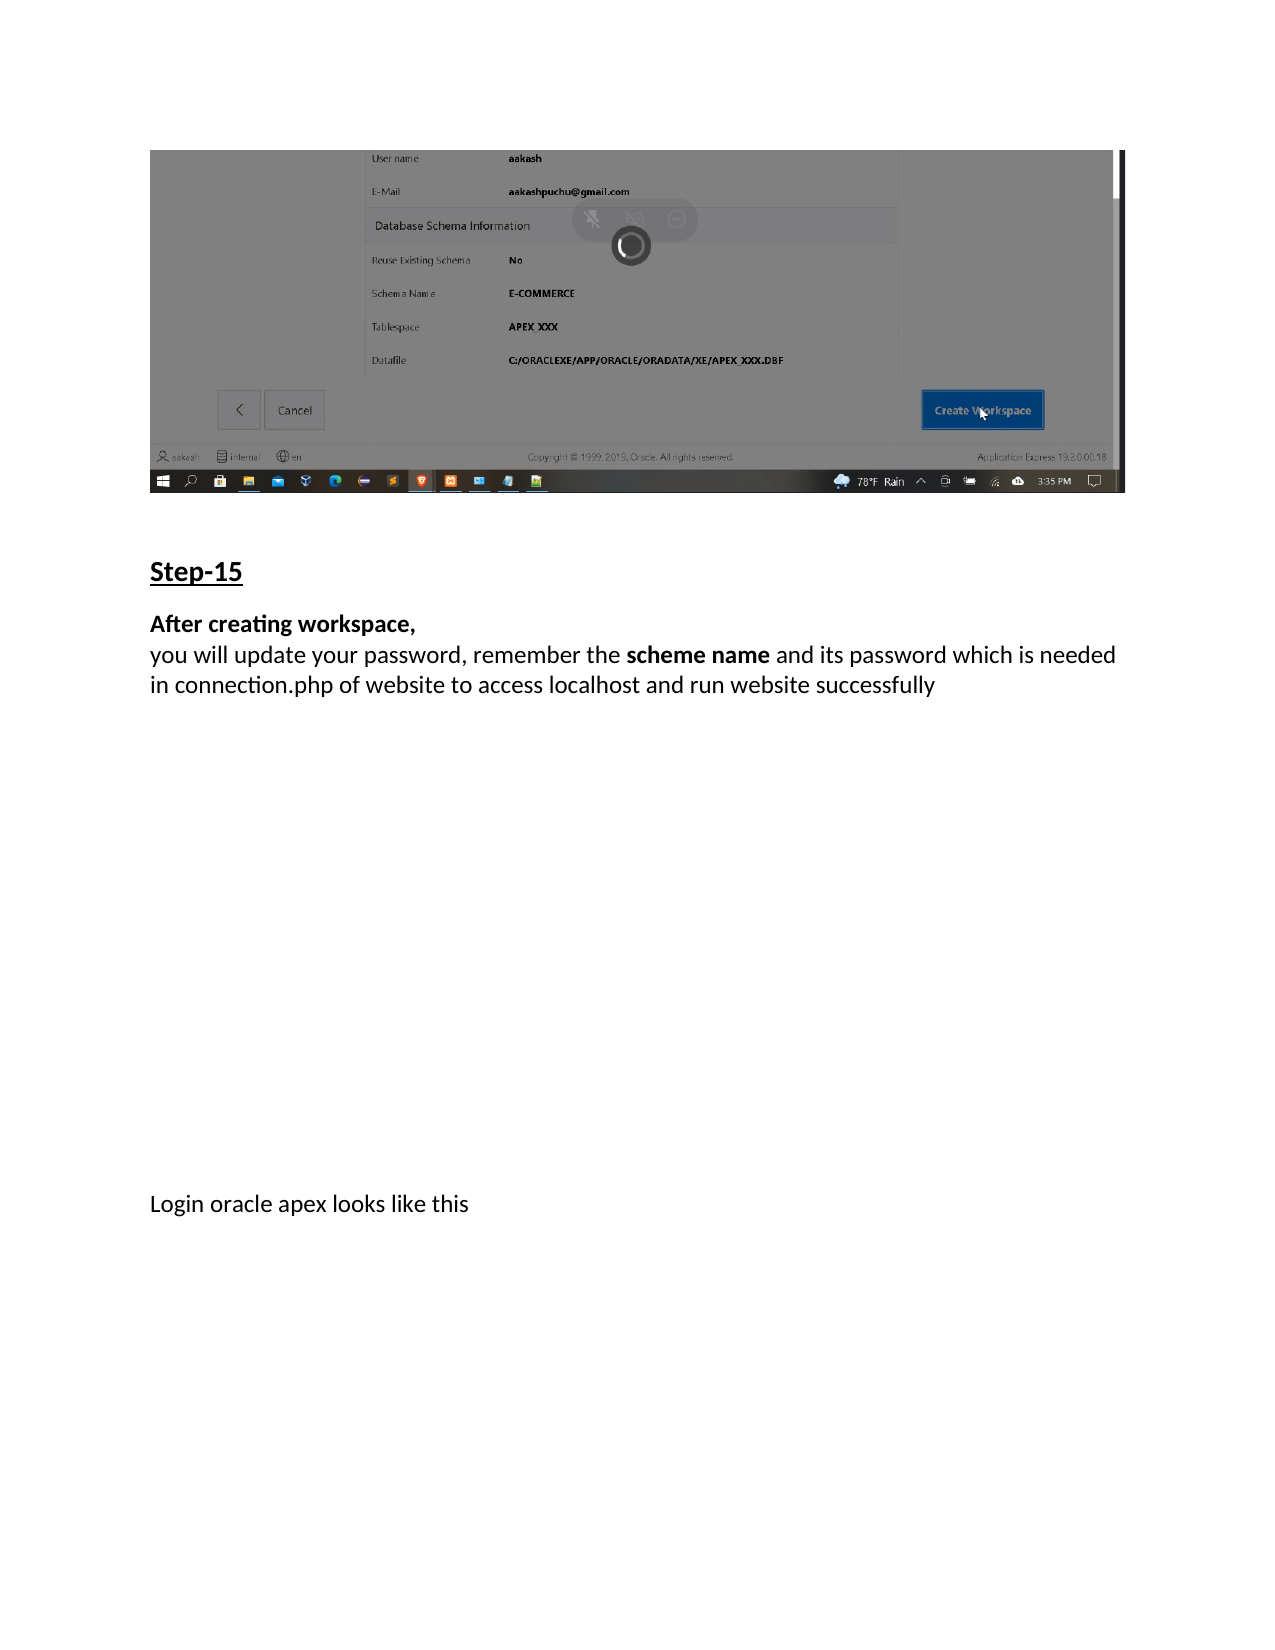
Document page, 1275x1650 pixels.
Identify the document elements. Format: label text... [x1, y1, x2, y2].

text After creating workspace, [150, 609, 1125, 639]
text Step-15 [150, 553, 1125, 589]
picture [150, 150, 1125, 493]
text you will update your password, remember the scheme name and its password which is needed in connection.php of website to access localhost and run website successfully [150, 639, 1125, 700]
text Login oracle apex looks like this [150, 1188, 1125, 1219]
